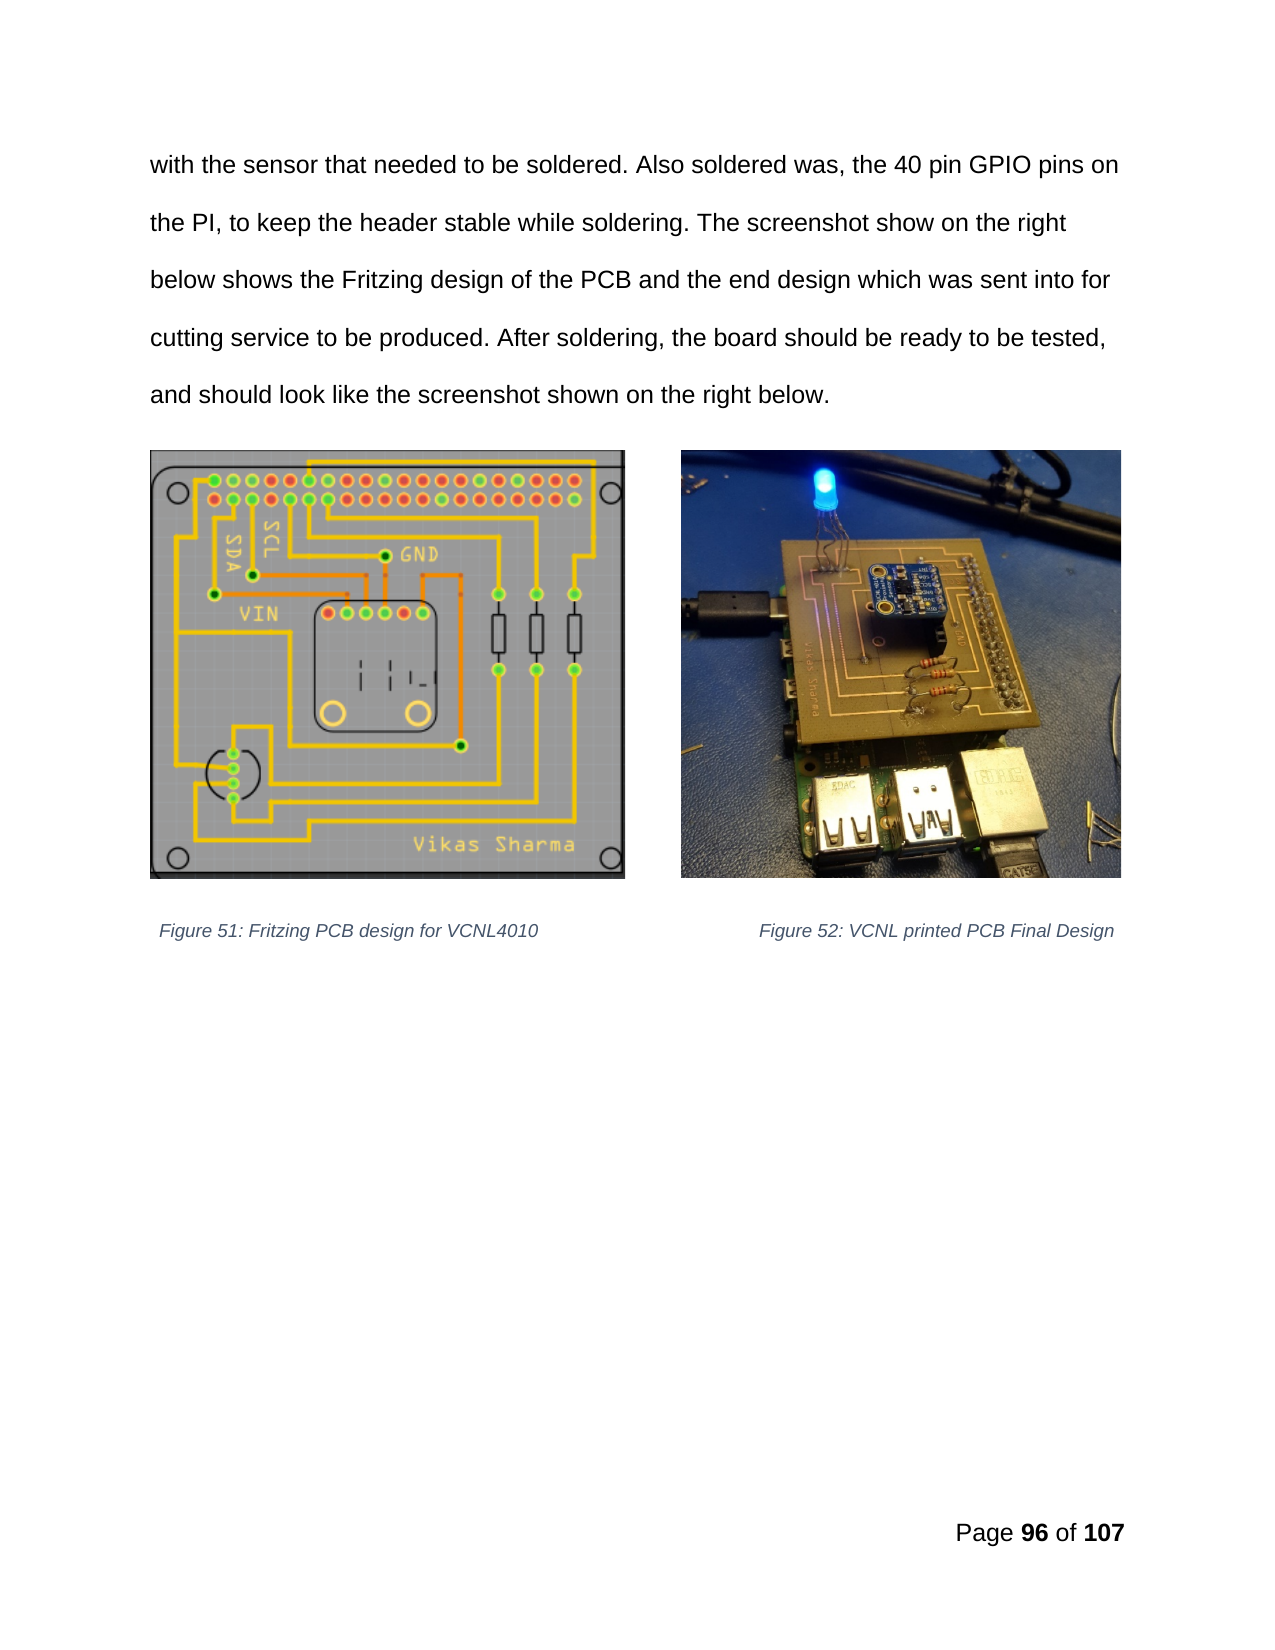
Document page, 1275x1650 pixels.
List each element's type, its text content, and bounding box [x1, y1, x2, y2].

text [150, 150, 1125, 409]
picture [150, 450, 625, 879]
picture [681, 450, 1122, 878]
text Figure 51: Fritzing PCB design for VCNL4010 Figure 52: VCNL printed PCB Final Design [150, 919, 1125, 941]
